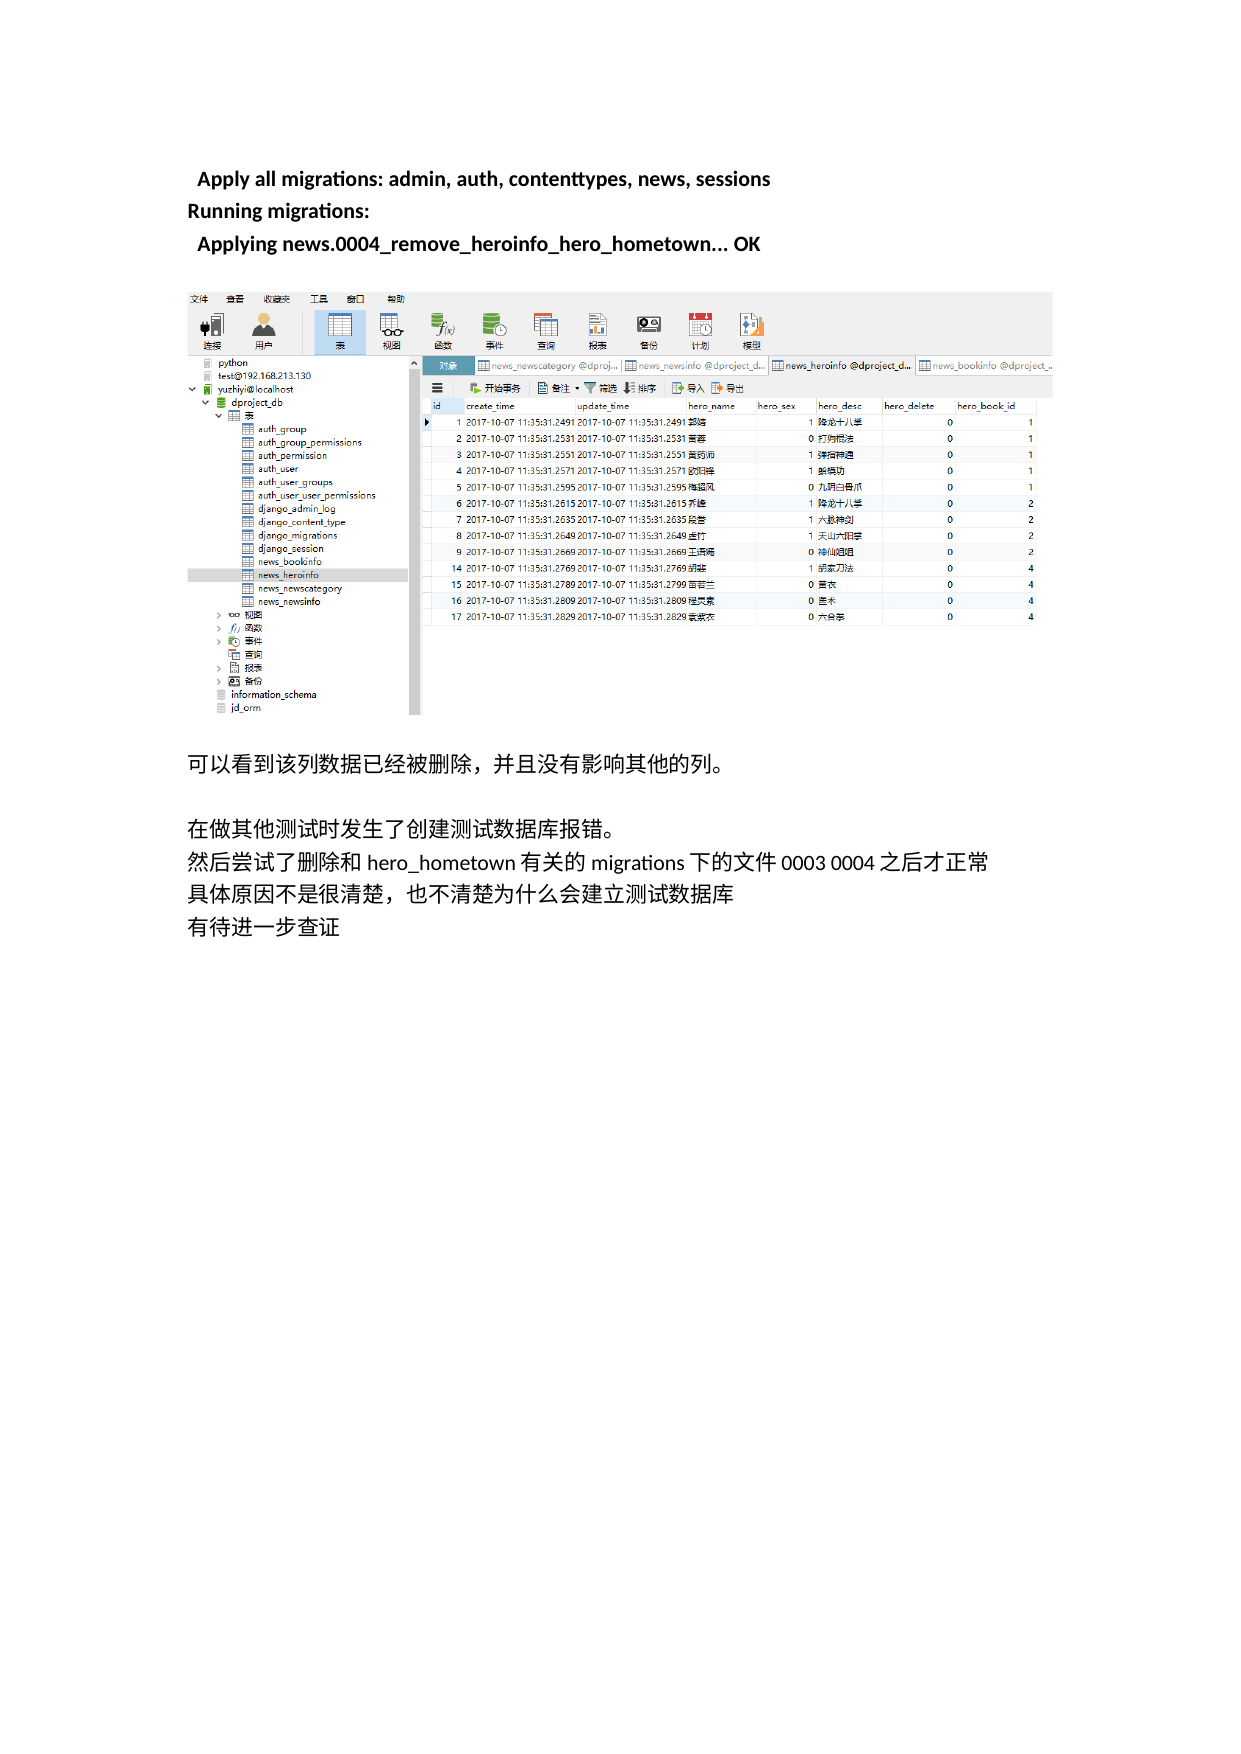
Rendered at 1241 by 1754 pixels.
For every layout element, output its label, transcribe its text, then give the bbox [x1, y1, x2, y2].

text Applying news.0004_remove_heroinfo_hero_hometown... OK [187, 227, 1053, 259]
text 然后尝试了删除和hero_hometown有关的 migrations下的文件0003 0004之后才正常 [187, 844, 1053, 877]
text 有待进一步查证(Dproject) C:\Users\lucifer\Desktop\learnpython\python_advan\stage04\作业\day01\Dproject>Scripts\python.exe Dproject\manage.py test news [187, 909, 1053, 942]
picture [187, 292, 1053, 715]
text Apply all migrations: admin, auth, contenttypes, news, sessions [187, 162, 1053, 194]
text 可以看到该列数据已经被删除，并且没有影响其他的列。 [187, 747, 1053, 779]
text Running migrations: [187, 194, 1053, 227]
text 具体原因不是很清楚，也不清楚为什么会建立测试数据库 [187, 877, 1053, 909]
text 在做其他测试时发生了创建测试数据库报错。 [187, 812, 1053, 844]
